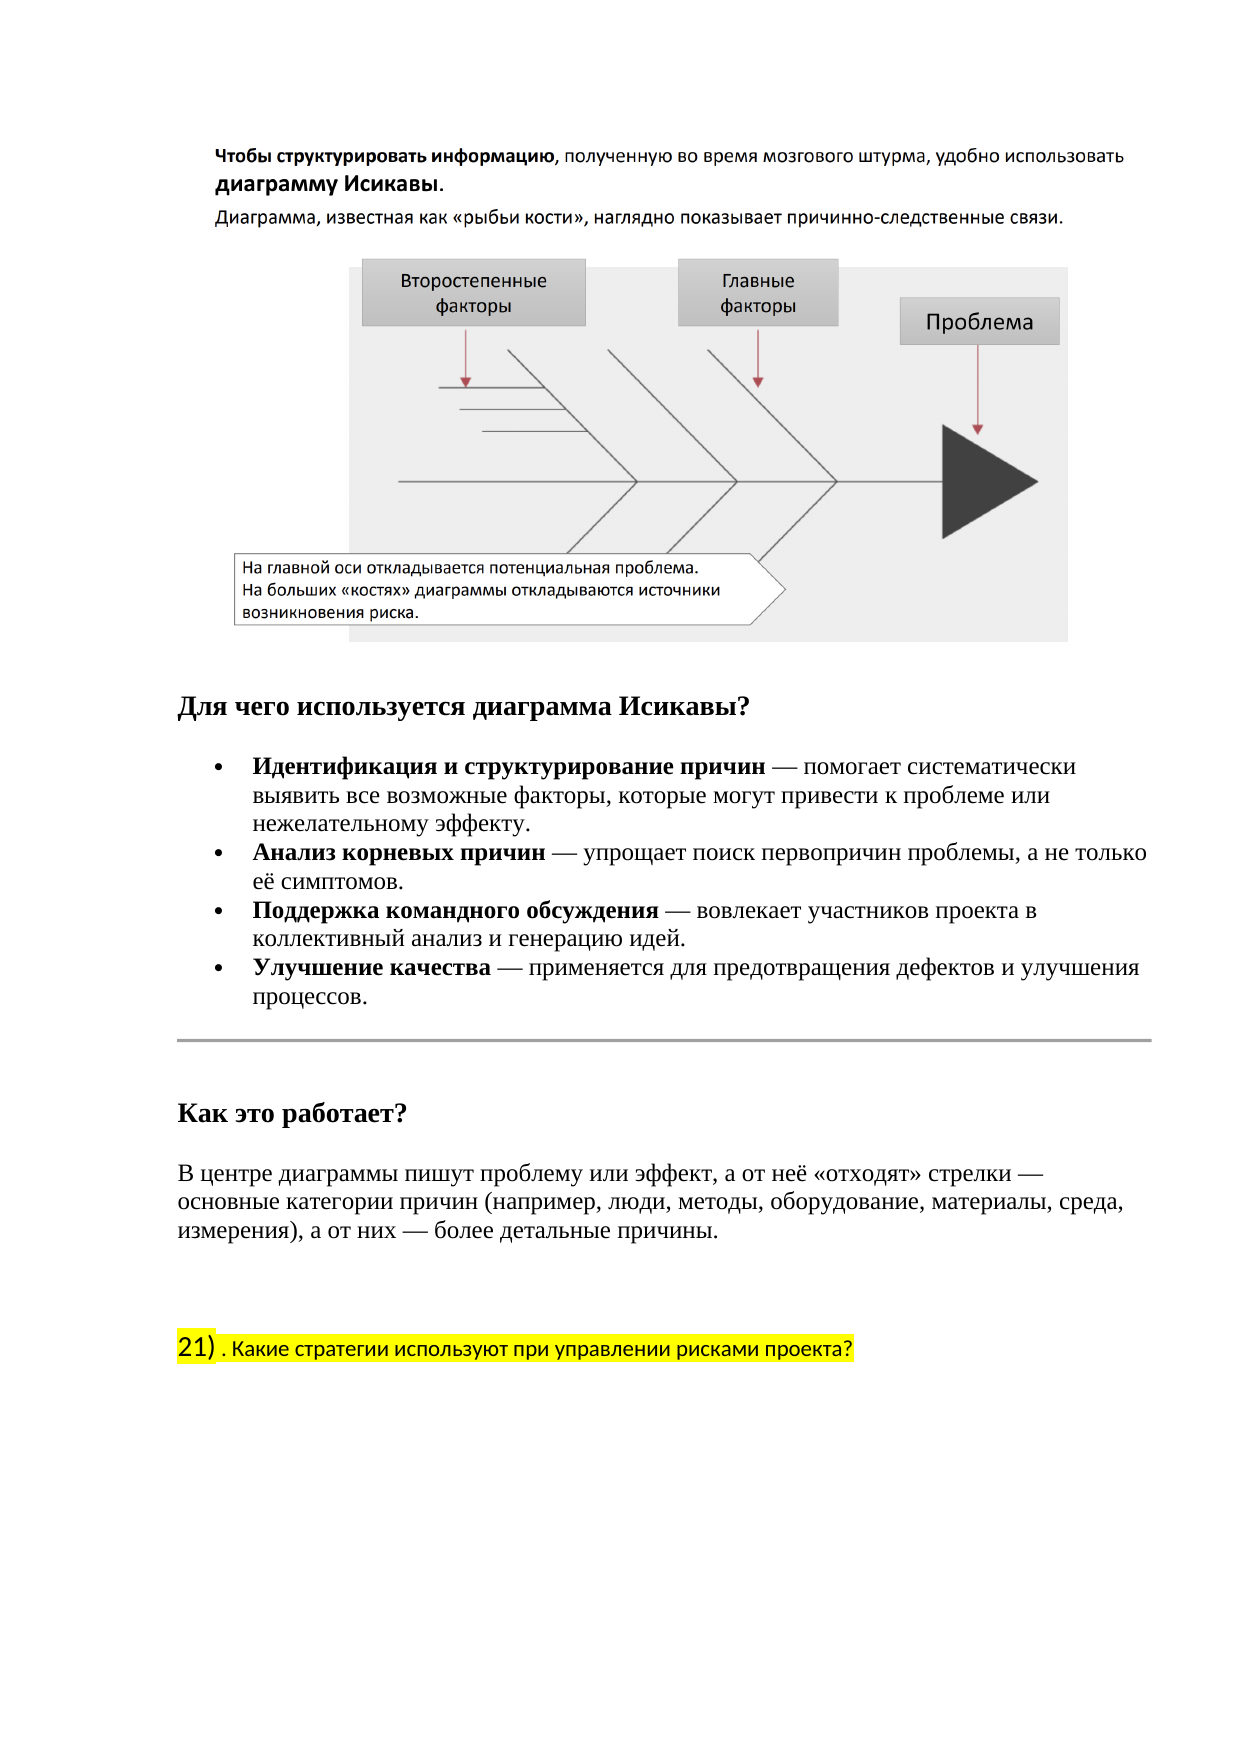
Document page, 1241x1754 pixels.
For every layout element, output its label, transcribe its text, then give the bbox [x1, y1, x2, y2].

picture [177, 118, 1152, 659]
list Анализ корневых причин — упрощает поиск первопричин проблемы, а не только её симптомов. [215, 837, 1152, 895]
text В центре диаграммы пишут проблему или эффект, а от неё «отходят» стрелки — основные категории причин (например, люди, методы, оборудование, материалы, среда, измерения), а от них — более детальные причины. [177, 1158, 1152, 1244]
text Как это работает? [177, 1096, 1152, 1128]
list Идентификация и структурирование причин — помогает систематически выявить все возможные факторы, которые могут привести к проблеме или нежелательному эффекту. [215, 751, 1152, 837]
text 21) . Какие стратегии используют при управлении рисками проекта? [216, 1328, 1152, 1364]
list Улучшение качества — применяется для предотвращения дефектов и улучшения процессов. [215, 952, 1152, 1010]
list Поддержка командного обсуждения — вовлекает участников проекта в коллективный анализ и генерацию идей. [215, 895, 1152, 952]
text Для чего используется диаграмма Исикавы? [177, 689, 1152, 722]
